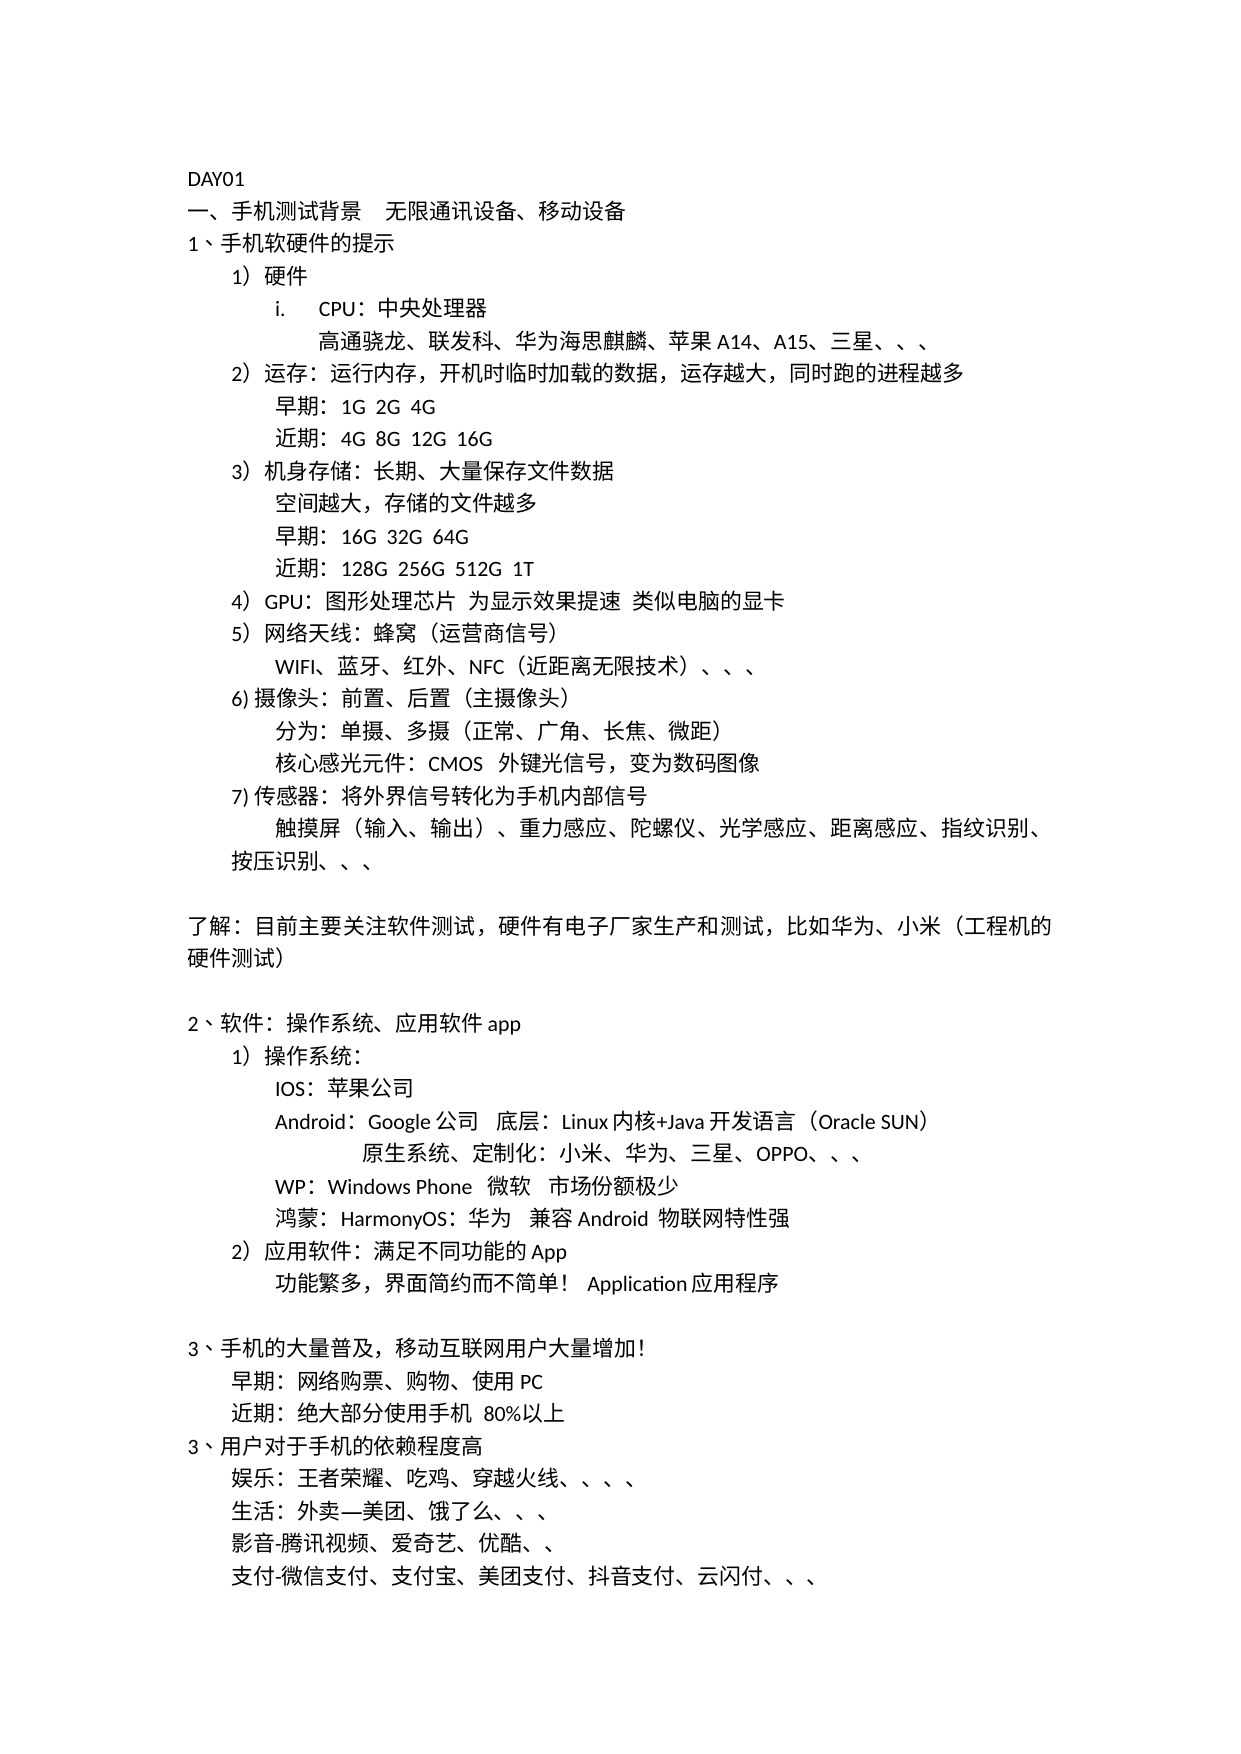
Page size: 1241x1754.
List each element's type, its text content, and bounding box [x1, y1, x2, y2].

list 原生系统、定制化：小米、华为、三星、OPPO、、、 [319, 1137, 1053, 1169]
list 运存：运行内存，开机时临时加载的数据，运存越大，同时跑的进程越多 [187, 357, 1053, 389]
list CPU：中央处理器 [275, 292, 1053, 324]
list 手机测试背景 无限通讯设备、移动设备 [187, 194, 1053, 227]
list 传感器：将外界信号转化为手机内部信号 [187, 779, 1053, 812]
list 机身存储：长期、大量保存文件数据 [187, 454, 1053, 487]
list 影音-腾讯视频、爱奇艺、优酷、、 [187, 1527, 1053, 1559]
list 支付-微信支付、支付宝、美团支付、抖音支付、云闪付、、、 [187, 1559, 1053, 1592]
list 近期：绝大部分使用手机 80%以上 [187, 1397, 1053, 1429]
list 网络天线：蜂窝（运营商信号） [187, 617, 1053, 649]
list Android：Google公司 底层：Linux内核+Java开发语言（Oracle SUN） [231, 1104, 1053, 1137]
list 近期：4G 8G 12G 16G [231, 422, 1053, 454]
list 应用软件：满足不同功能的App [187, 1234, 1053, 1267]
list 手机的大量普及，移动互联网用户大量增加！ [187, 1332, 1053, 1364]
list 用户对于手机的依赖程度高 [187, 1429, 1053, 1462]
list 鸿蒙：HarmonyOS：华为 兼容Android 物联网特性强 [231, 1202, 1053, 1234]
list 分为：单摄、多摄（正常、广角、长焦、微距） [231, 714, 1053, 747]
list 早期：网络购票、购物、使用PC [187, 1364, 1053, 1397]
list 娱乐：王者荣耀、吃鸡、穿越火线、、、、 [187, 1462, 1053, 1494]
list 软件：操作系统、应用软件app [187, 1007, 1053, 1039]
list 核心感光元件：CMOS 外键光信号，变为数码图像 [231, 747, 1053, 779]
list DAY01 [187, 162, 1053, 194]
list WIFI、蓝牙、红外、NFC（近距离无限技术）、、、 [231, 649, 1053, 682]
list 手机软硬件的提示 [187, 227, 1053, 259]
list 近期：128G 256G 512G 1T [231, 552, 1053, 584]
list GPU：图形处理芯片 为显示效果提速 类似电脑的显卡 [187, 584, 1053, 617]
list 高通骁龙、联发科、华为海思麒麟、苹果A14、A15、三星、、、 [275, 324, 1053, 357]
list 摄像头：前置、后置（主摄像头） [187, 682, 1053, 714]
list 生活：外卖—美团、饿了么、、、 [187, 1494, 1053, 1527]
list 硬件 [187, 259, 1053, 292]
list 空间越大，存储的文件越多 [231, 487, 1053, 519]
list 早期：16G 32G 64G [231, 519, 1053, 552]
list 早期：1G 2G 4G [231, 389, 1053, 422]
list WP：Windows Phone 微软 市场份额极少 [231, 1169, 1053, 1202]
list 操作系统： [187, 1039, 1053, 1072]
list 了解：目前主要关注软件测试，硬件有电子厂家生产和测试，比如华为、小米（工程机的硬件测试） [187, 909, 1053, 974]
list IOS：苹果公司 [231, 1072, 1053, 1104]
list 触摸屏（输入、输出）、重力感应、陀螺仪、光学感应、距离感应、指纹识别、按压识别、、、 [231, 812, 1053, 877]
list 功能繁多，界面简约而不简单！ Application应用程序 [231, 1267, 1053, 1299]
